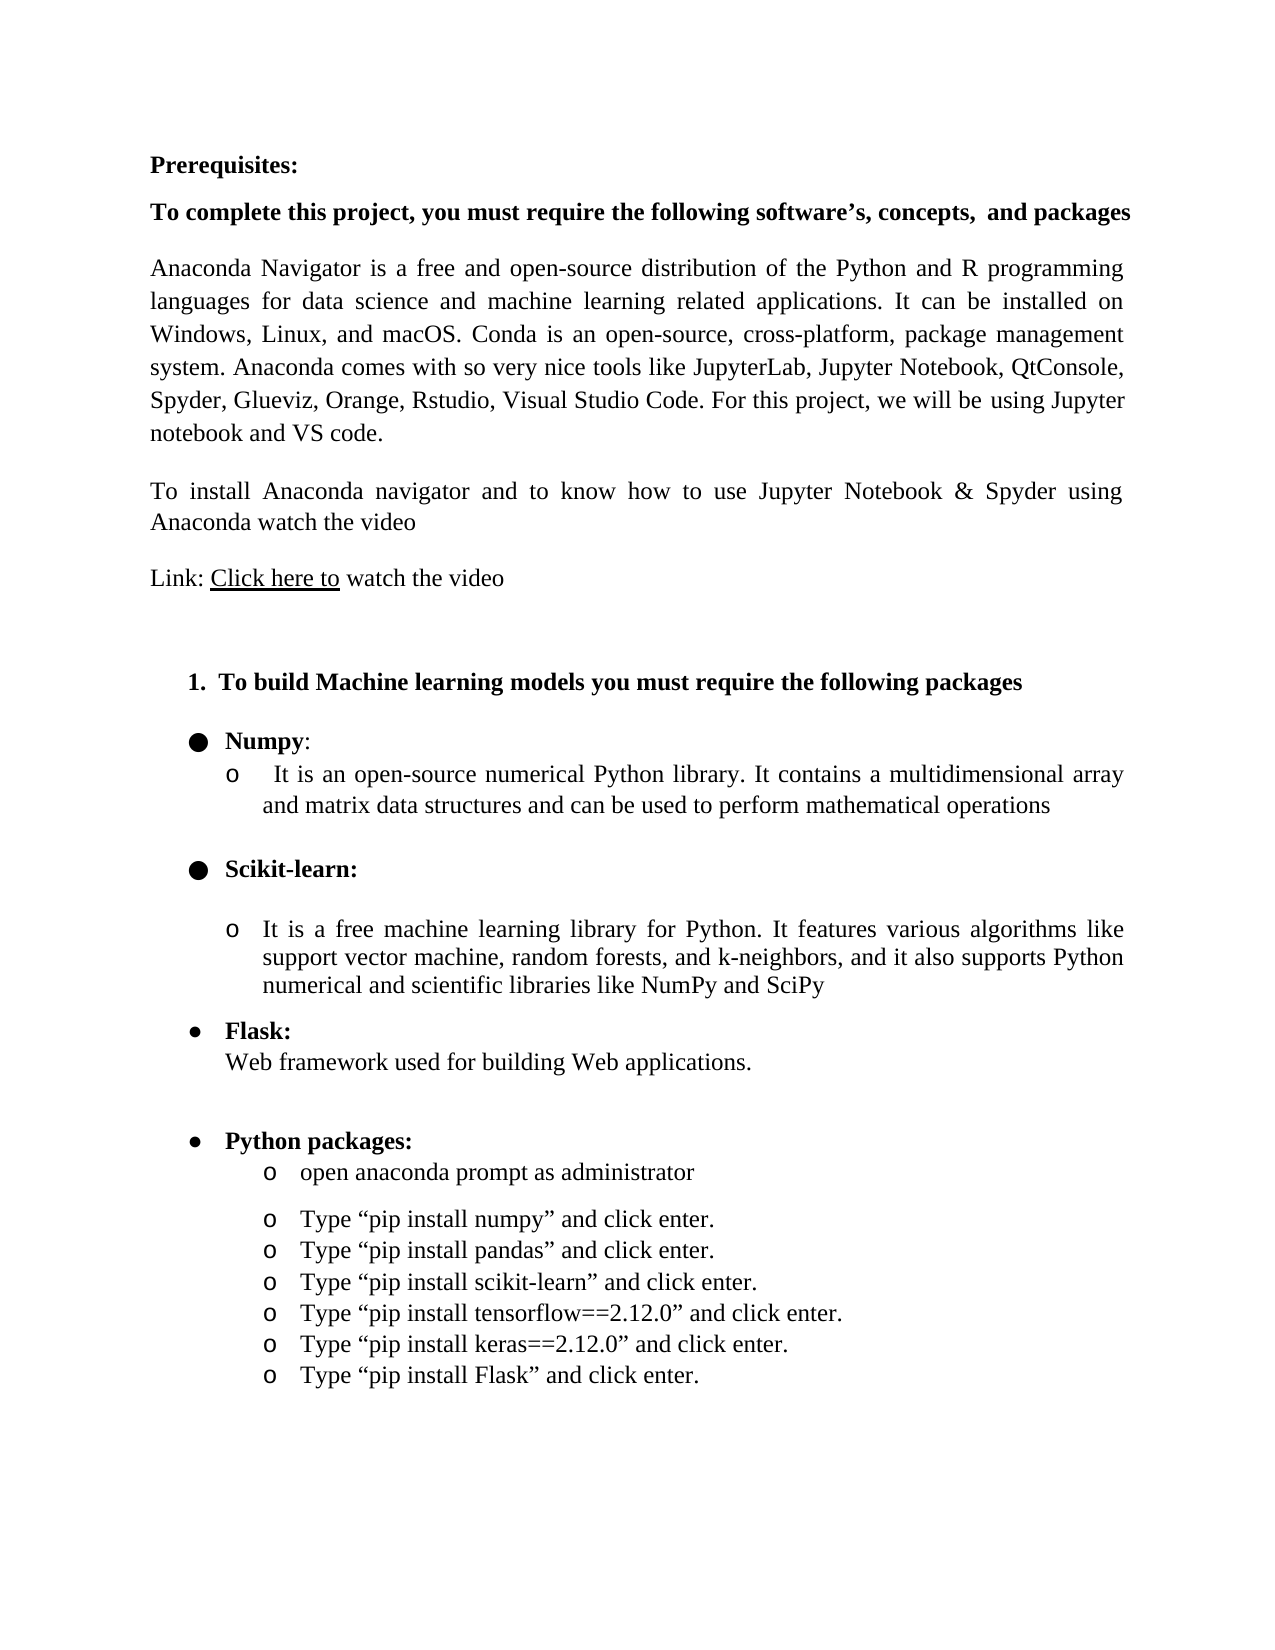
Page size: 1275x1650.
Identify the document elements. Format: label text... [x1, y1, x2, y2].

list Type “pip install numpy” and click enter. [262, 1204, 1171, 1235]
subtitle 1. To build Machine learning models you must require the following packages [187, 667, 1171, 696]
text Web framework used for building Web applications. [225, 1047, 1171, 1076]
subtitle Scikit-learn: [187, 850, 1171, 884]
text Anaconda Navigator is a free and open-source distribution of the Python and R programming languages for data science and machine learning related applications. It can be installed on Windows, Linux, and macOS. Conda is an open-source, cross-platform, package management system. Anaconda comes with so very nice tools like JupyterLab, Jupyter Notebook, QtConsole, Spyder, Glueviz, Orange, Rstudio, Visual Studio Code. For this project, we will be using Jupyter notebook and VS code. [150, 253, 1125, 447]
list Type “pip install scikit-learn” and click enter. [262, 1267, 1171, 1297]
list open anaconda prompt as administrator [262, 1157, 1171, 1187]
subtitle To complete this project, you must require the following software’s, concepts, and packages [150, 197, 1171, 226]
list Numpy: [187, 723, 1171, 757]
subtitle Flask: [187, 1016, 1171, 1045]
list Type “pip install keras==2.12.0” and click enter. [262, 1329, 1171, 1360]
text Prerequisites: [150, 150, 1171, 179]
text To install Anaconda navigator and to know how to use Jupyter Notebook & Spyder using Anaconda watch the video [150, 476, 1124, 536]
text Link: Click here to watch the video [150, 563, 1171, 592]
list Type “pip install pandas” and click enter. [262, 1236, 1171, 1266]
list Type “pip install tensorflow==2.12.0” and click enter. [262, 1298, 1171, 1329]
subtitle Python packages: [187, 1126, 1171, 1155]
list Type “pip install Flask” and click enter. [262, 1360, 1171, 1391]
list It is a free machine learning library for Python. It features various algorithms like support vector machine, random forests, and k-neighbors, and it also supports Python numerical and scientific libraries like NumPy and SciPy [225, 914, 1125, 998]
list It is an open-source numerical Python library. It contains a multidimensional array and matrix data structures and can be used to perform mathematical operations [225, 759, 1125, 819]
